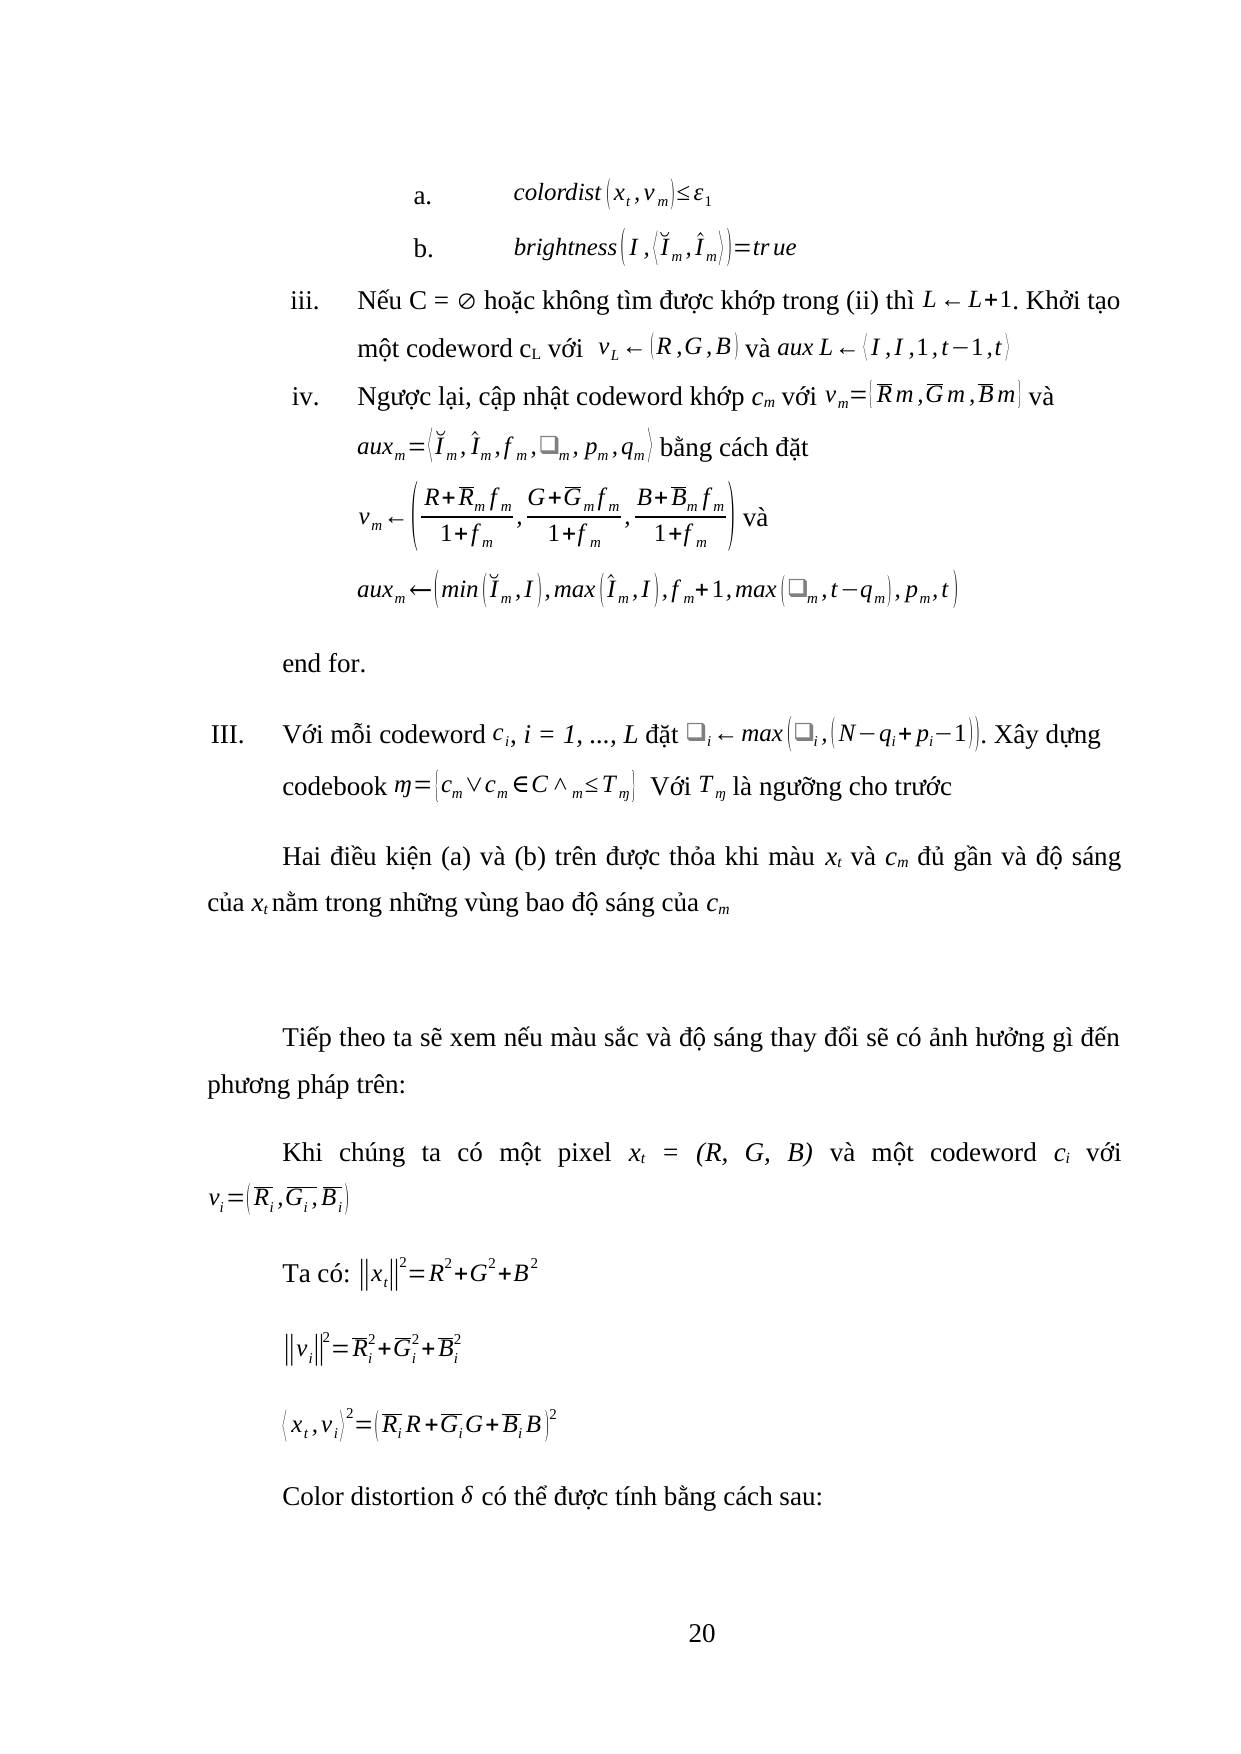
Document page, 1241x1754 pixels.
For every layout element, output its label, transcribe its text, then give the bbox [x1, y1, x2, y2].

list Nếu C = hoặc không tìm được khớp trong (ii) thì . Khởi tạo một codeword cL với và [319, 284, 1122, 364]
text Khi chúng ta có một pixel xt = (R, G, B) và một codeword ci với [207, 1136, 1122, 1217]
list Ngược lại, cập nhật codeword khớp cm với và bằng cách đặt và [319, 379, 1122, 611]
text Hai điều kiện (a) và (b) trên được thỏa khi màu xt và cm đủ gần và độ sáng của xt nằm trong những vùng bao độ sáng của cm [207, 840, 1122, 918]
text Ta có: [207, 1253, 1122, 1292]
text end for. [207, 647, 1122, 678]
list Với mỗi codeword , i = 1, ..., L đặt . Xây dựng codebook Với là ngưỡng cho trước [244, 715, 1122, 803]
text Color distortion có thể được tính bằng cách sau: [207, 1480, 1122, 1511]
text Tiếp theo ta sẽ xem nếu màu sắc và độ sáng thay đổi sẽ có ảnh hưởng gì đến phương pháp trên: [207, 1021, 1122, 1099]
